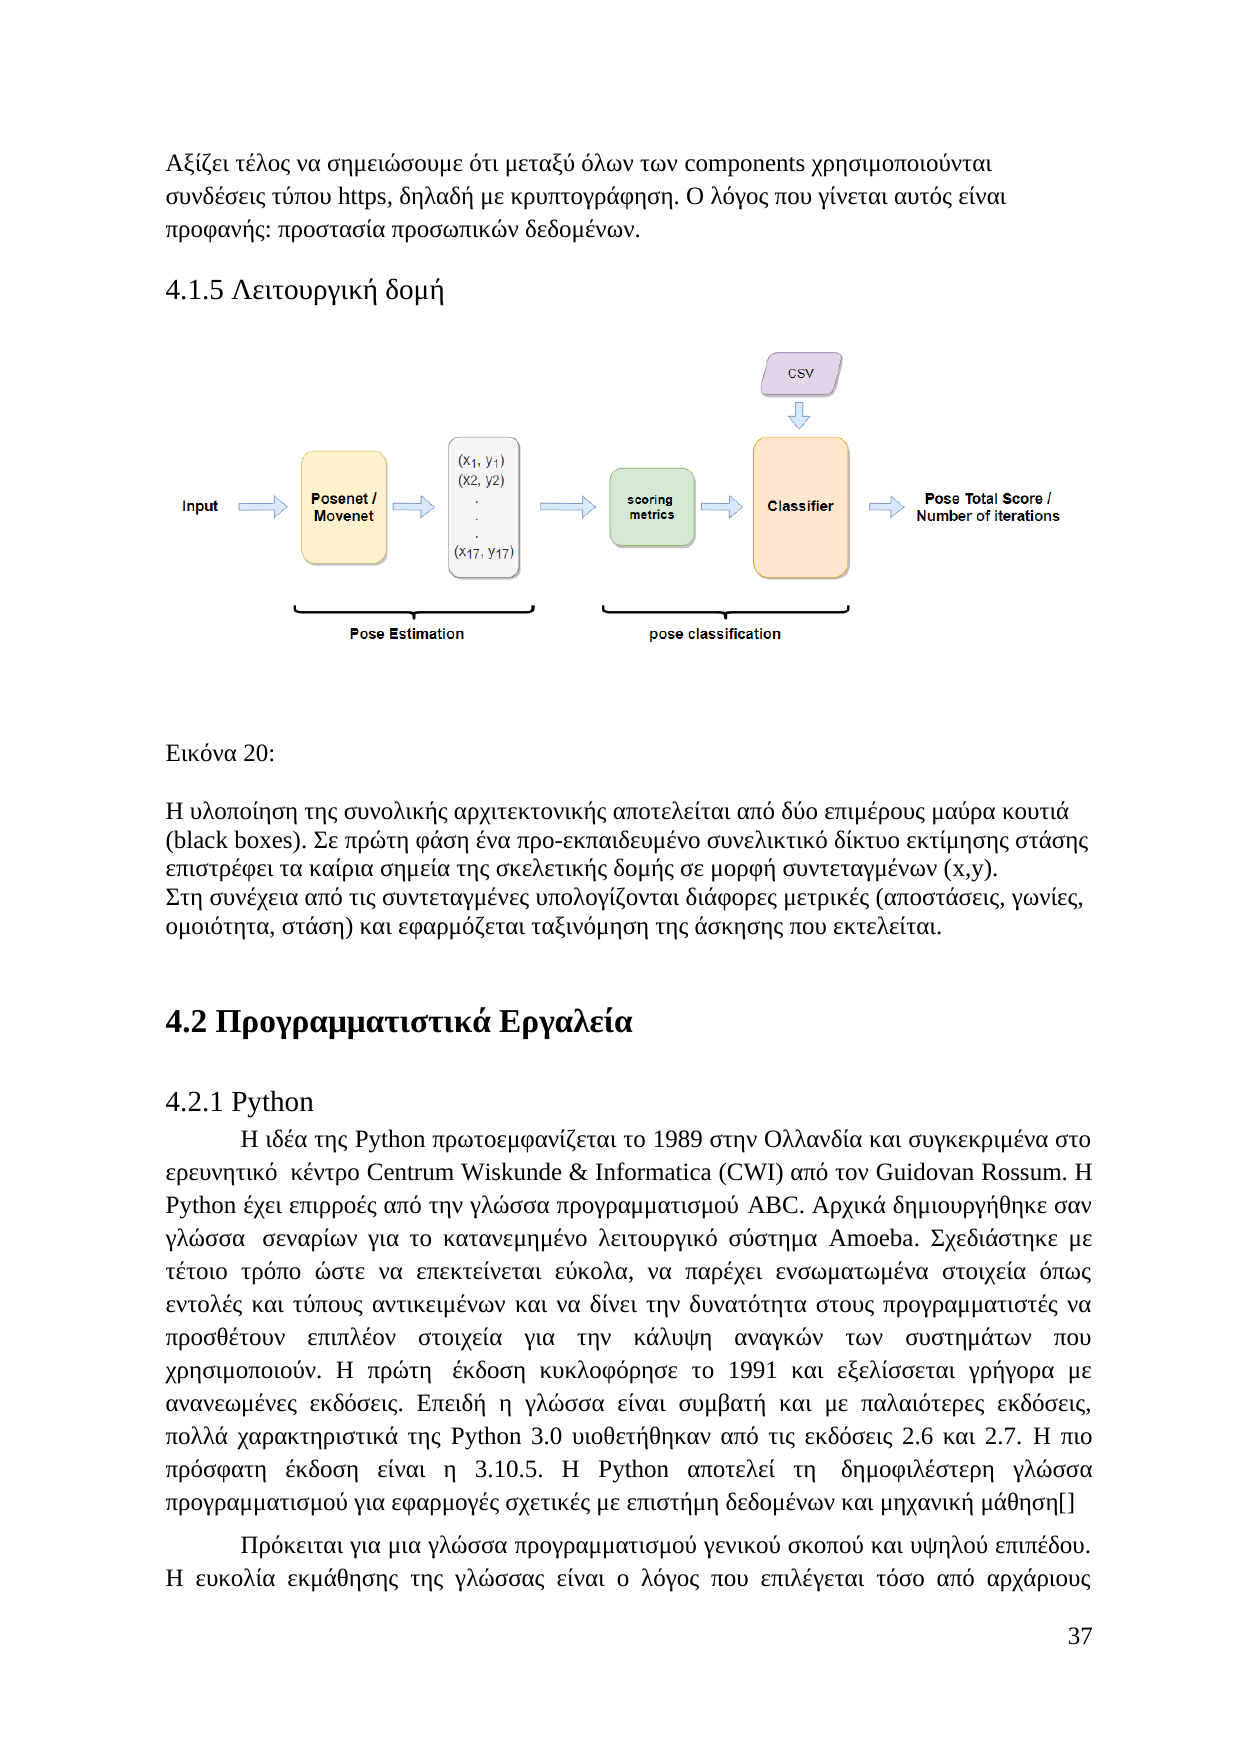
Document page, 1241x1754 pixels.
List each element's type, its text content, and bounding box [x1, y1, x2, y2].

subtitle 4.1.5 Λειτουργική δομή [165, 272, 1092, 305]
picture [165, 311, 1093, 704]
text Η υλοποίηση της συνολικής αρχιτεκτονικής αποτελείται από δύο επιμέρους μαύρα κουτιά (black boxes). Σε πρώτη φάση ένα προ-εκπαιδευμένο συνελικτικό δίκτυο εκτίμησης στάσης επιστρέφει τα καίρια σημεία της σκελετικής δομής σε μορφή συντεταγμένων (x,y). [165, 796, 1092, 882]
text Αξίζει τέλος να σημειώσουμε ότι μεταξύ όλων των components χρησιμοποιούνται συνδέσεις τύπου https, δηλαδή με κρυπτογράφηση. Ο λόγος που γίνεται αυτός είναι προφανής: προστασία προσωπικών δεδομένων. [165, 148, 1092, 242]
text Στη συνέχεια από τις συντεταγμένες υπολογίζονται διάφορες μετρικές (αποστάσεις, γωνίες, ομοιότητα, στάση) και εφαρμόζεται ταξινόμηση της άσκησης που εκτελείται. [165, 882, 1092, 940]
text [165, 1530, 1092, 1592]
subtitle 4.2.1 Python [165, 1084, 1092, 1117]
text Εικόνα 20: [165, 738, 1092, 767]
subtitle 4.2 Προγραμματιστικά Εργαλεία [165, 1001, 1092, 1040]
text Η ιδέα της Python πρωτοεμφανίζεται το 1989 στην Ολλανδία και συγκεκριμένα στο ερευνητικό κέντρο Centrum Wiskunde & Informatica (CWI) από τον Guidovan Rossum. Η Python έχει επιρροές από την γλώσσα προγραμματισμού ABC. Αρχικά δημιουργήθηκε σαν γλώσσα σεναρίων για το κατανεμημένο λειτουργικό σύστημα Amoeba. Σχεδιάστηκε με τέτοιο τρόπο ώστε να επεκτείνεται εύκολα, να παρέχει ενσωματωμένα στοιχεία όπως εντολές και τύπους αντικειμένων και να δίνει την δυνατότητα στους προγραμματιστές να προσθέτουν επιπλέον στοιχεία για την κάλυψη αναγκών των συστημάτων που χρησιμοποιούν. Η πρώτη έκδοση κυκλοφόρησε το 1991 και εξελίσσεται γρήγορα με ανανεωμένες εκδόσεις. Επειδή η γλώσσα είναι συμβατή και με παλαιότερες εκδόσεις, πολλά χαρακτηριστικά της Python 3.0 υιοθετήθηκαν από τις εκδόσεις 2.6 και 2.7. H πιο πρόσφατη έκδοση είναι η 3.10.5. Η Python αποτελεί τη δημοφιλέστερη γλώσσα προγραμματισμού για εφαρμογές σχετικές με επιστήμη δεδομένων και μηχανική μάθηση[] [165, 1124, 1092, 1516]
